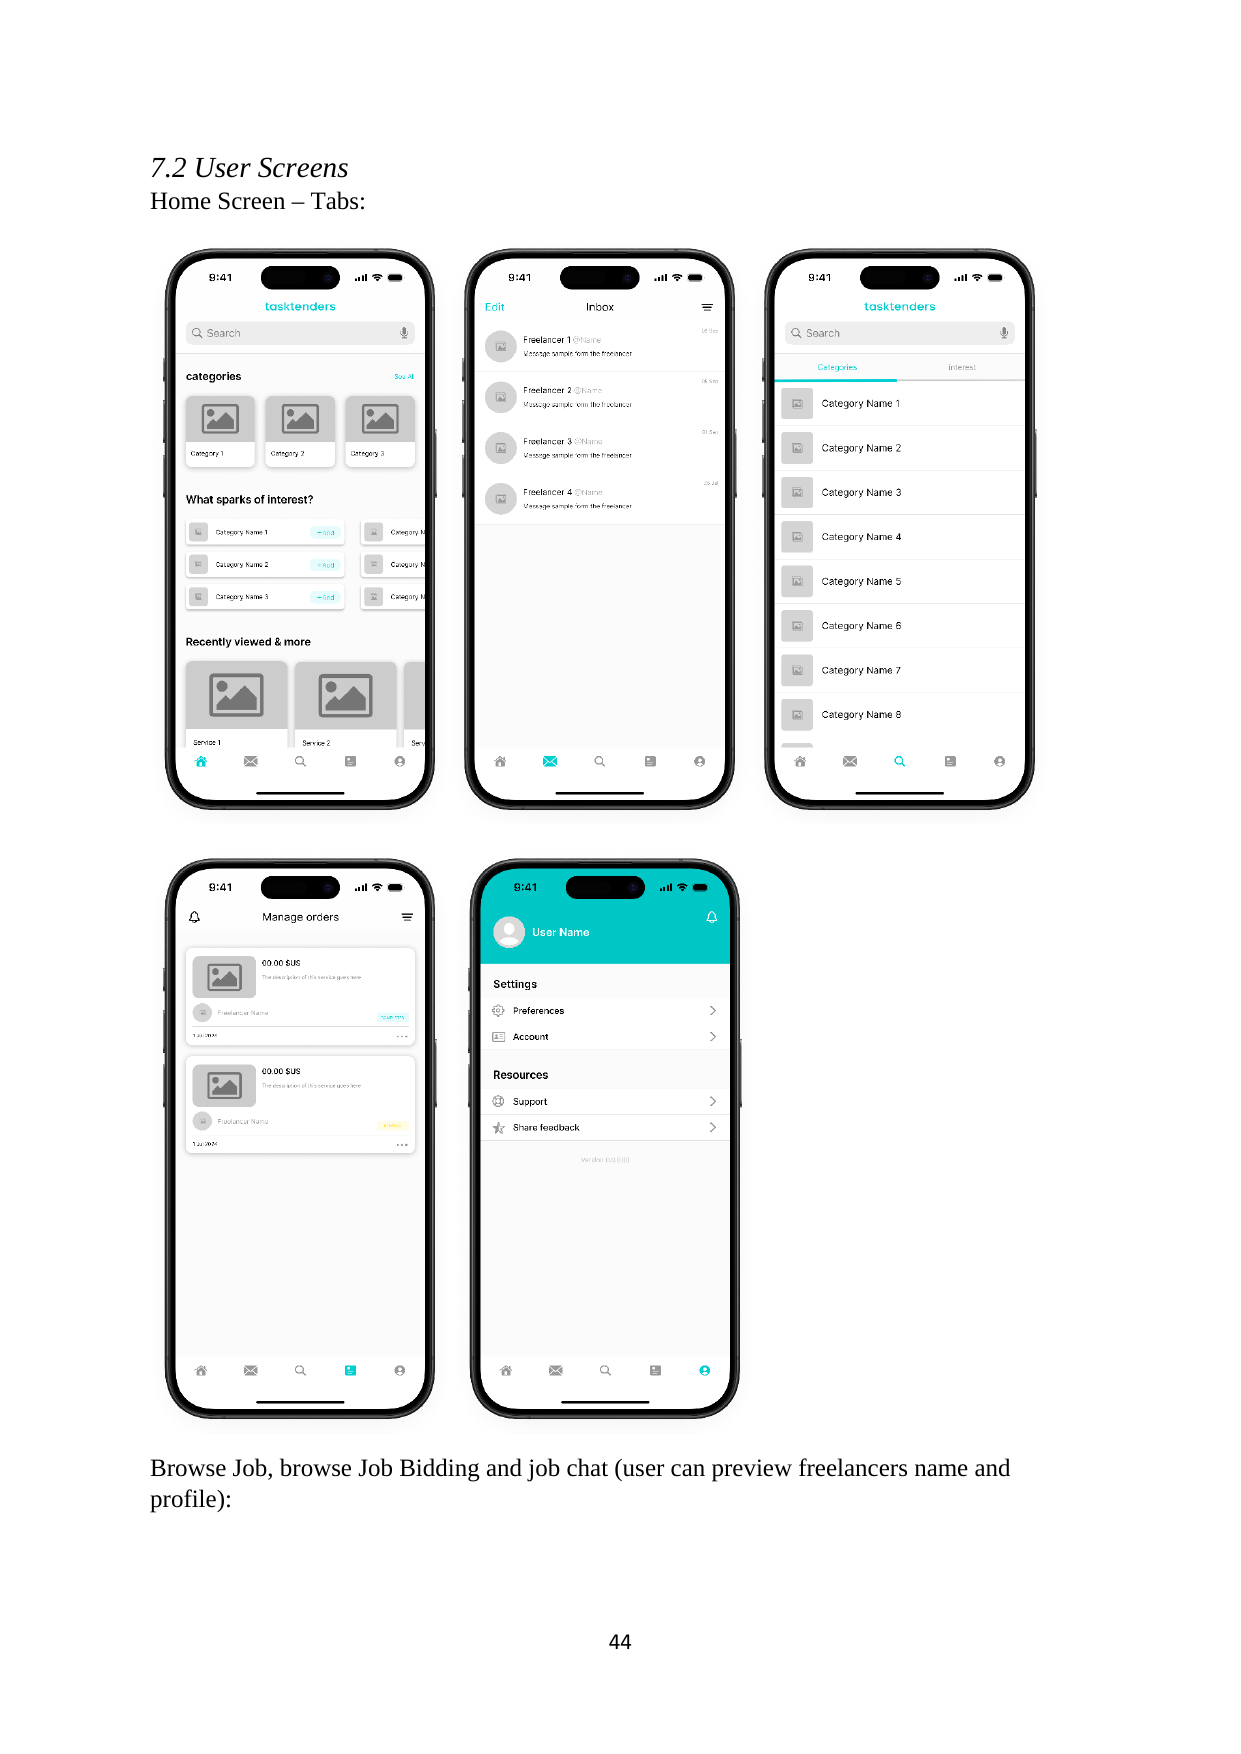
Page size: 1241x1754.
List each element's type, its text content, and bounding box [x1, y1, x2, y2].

text Browse Job, browse Job Bidding and job chat (user can preview freelancers name and profile): [150, 1453, 1090, 1512]
subtitle 7.2 User Screens [150, 150, 1090, 183]
picture [455, 843, 755, 1434]
picture [150, 843, 450, 1434]
text Home Screen – Tabs: [150, 186, 1090, 215]
picture [150, 233, 1050, 825]
